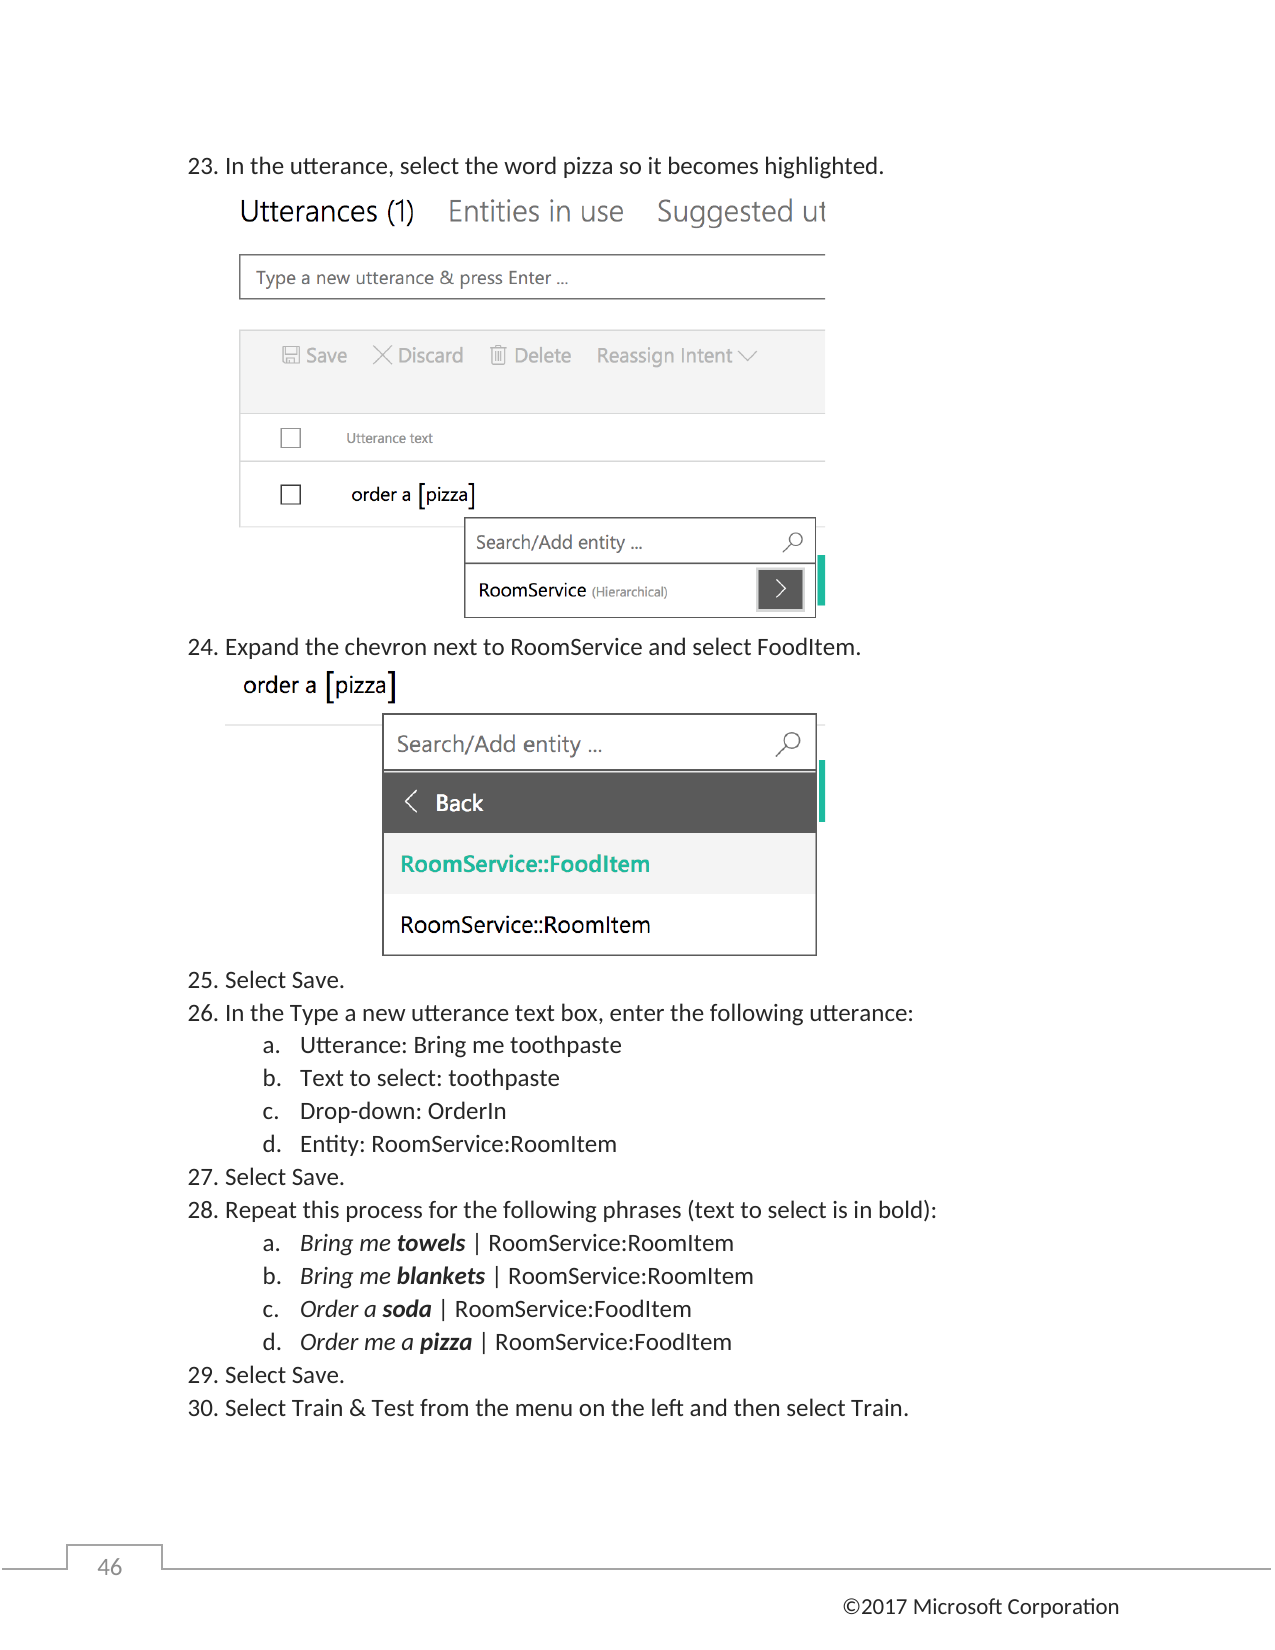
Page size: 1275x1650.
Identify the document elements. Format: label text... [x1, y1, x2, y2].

picture [225, 182, 826, 629]
list Order a soda | RoomService:FoodItem [262, 1293, 1125, 1323]
list Text to select: toothpaste [262, 1063, 1125, 1093]
list Select Train & Test from the menu on the left and then select Train. [187, 1392, 1125, 1422]
list Entity: RoomService:RoomItem [262, 1128, 1125, 1159]
list Utterance: Bring me toothpaste [262, 1030, 1125, 1060]
picture [225, 663, 826, 962]
list Select Save. [187, 1161, 1125, 1192]
list Bring me towels | RoomService:RoomItem [262, 1227, 1125, 1258]
list Repeat this process for the following phrases (text to select is in bold): [187, 1194, 1125, 1225]
list In the Type a new utterance text box, enter the following utterance: [187, 997, 1125, 1027]
list Order me a pizza | RoomService:FoodItem [262, 1326, 1125, 1356]
list Select Save. [187, 1359, 1125, 1389]
list Bring me blankets | RoomService:RoomItem [262, 1260, 1125, 1291]
list Drop-down: OrderIn [262, 1096, 1125, 1126]
list Select Save. [187, 964, 1125, 994]
